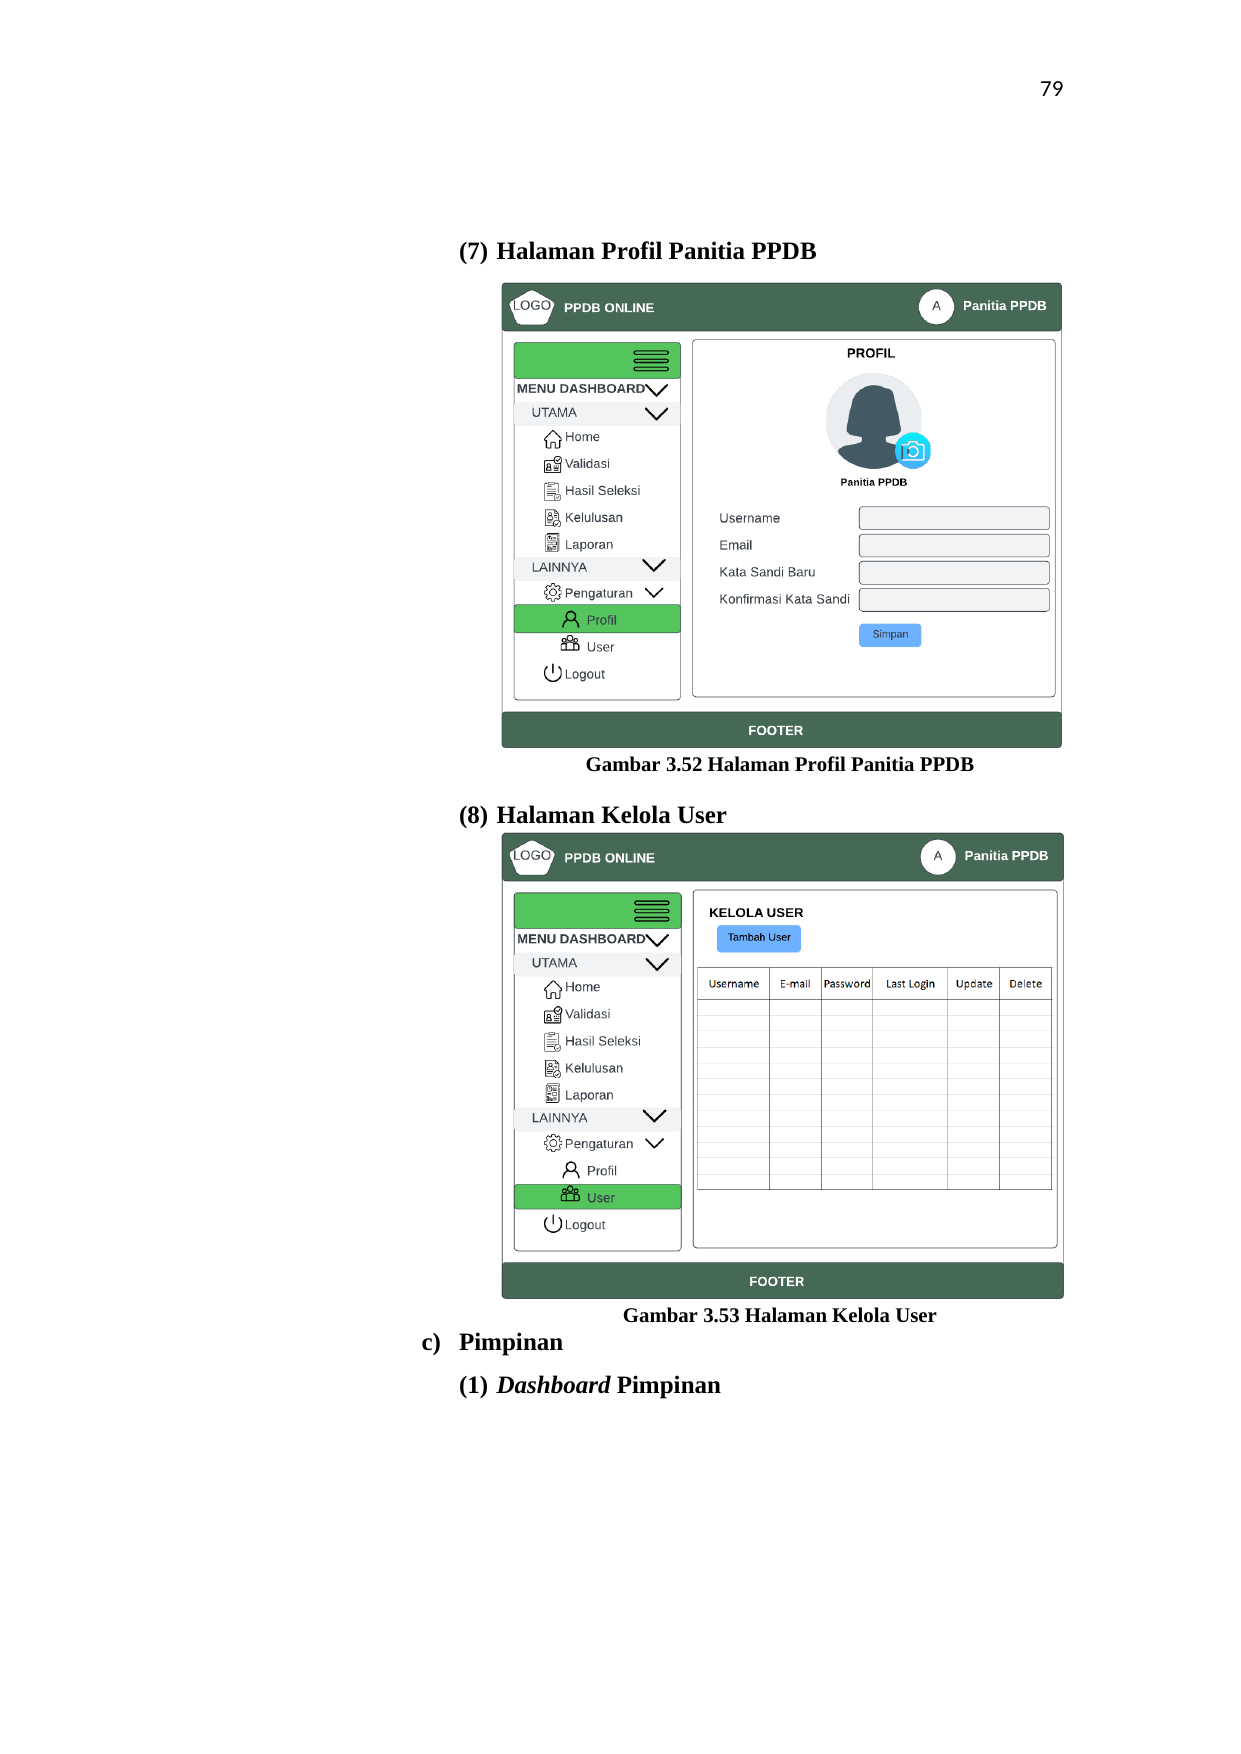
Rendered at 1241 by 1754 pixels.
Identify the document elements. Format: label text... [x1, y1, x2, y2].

list Pimpinan [421, 1327, 1063, 1356]
list Gambar 3.53 Halaman Kelola User [496, 1303, 1063, 1327]
list Gambar 3.52 Halaman Profil Panitia PPDB [496, 752, 1063, 776]
list Halaman Profil Panitia PPDB [459, 236, 1063, 265]
list Dashboard Pimpinan [459, 1370, 1063, 1399]
picture [496, 279, 1064, 752]
picture [496, 828, 1066, 1303]
